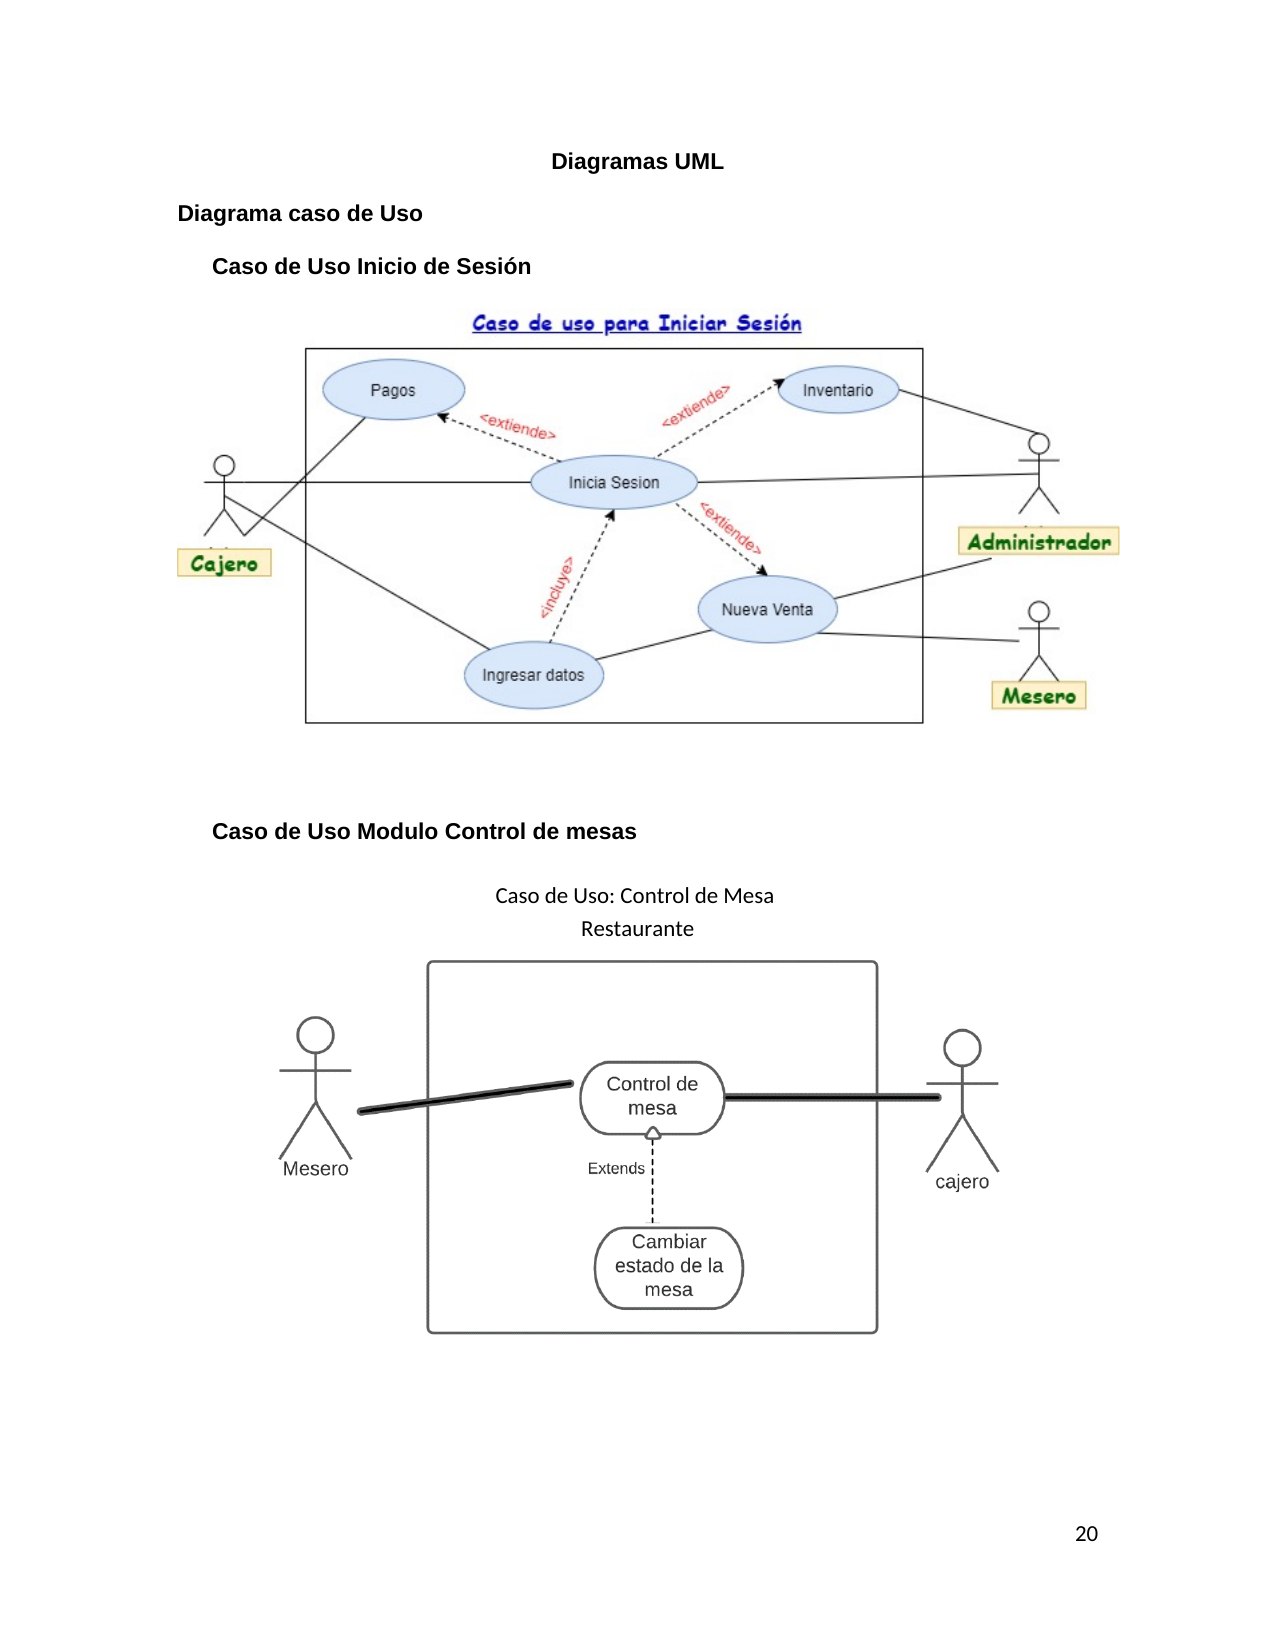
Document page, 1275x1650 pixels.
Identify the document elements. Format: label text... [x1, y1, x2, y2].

picture [177, 308, 1120, 791]
subtitle Diagrama caso de Uso [177, 200, 1098, 227]
subtitle Diagramas UML [177, 148, 1098, 174]
subtitle Caso de Uso Inicio de Sesión [177, 253, 1098, 279]
picture [177, 873, 1098, 1424]
subtitle Caso de Uso Modulo Control de mesas [177, 818, 1098, 844]
